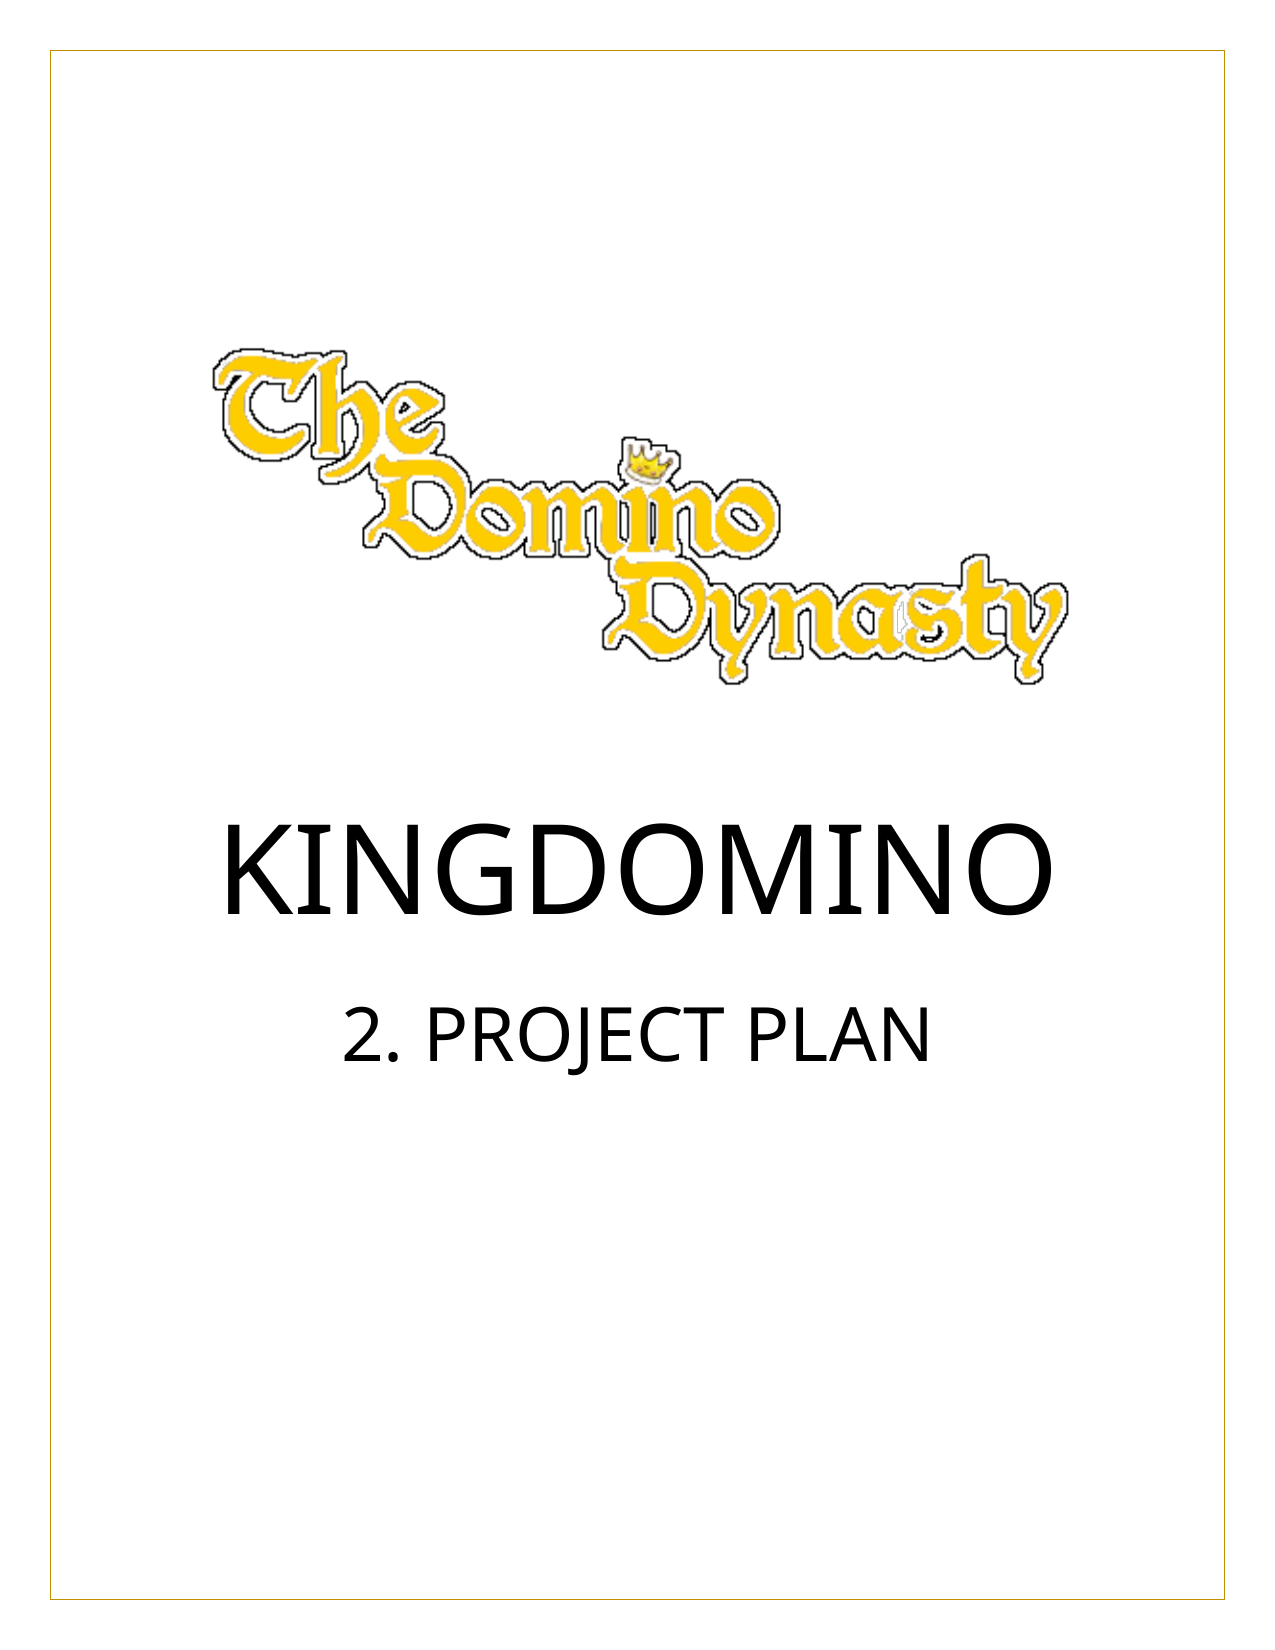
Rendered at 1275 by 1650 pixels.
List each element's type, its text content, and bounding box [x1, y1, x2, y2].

picture [150, 271, 1132, 762]
subtitle 2. PROJECT PLAN [150, 981, 1125, 1083]
text KINGDOMINO [150, 781, 1125, 951]
